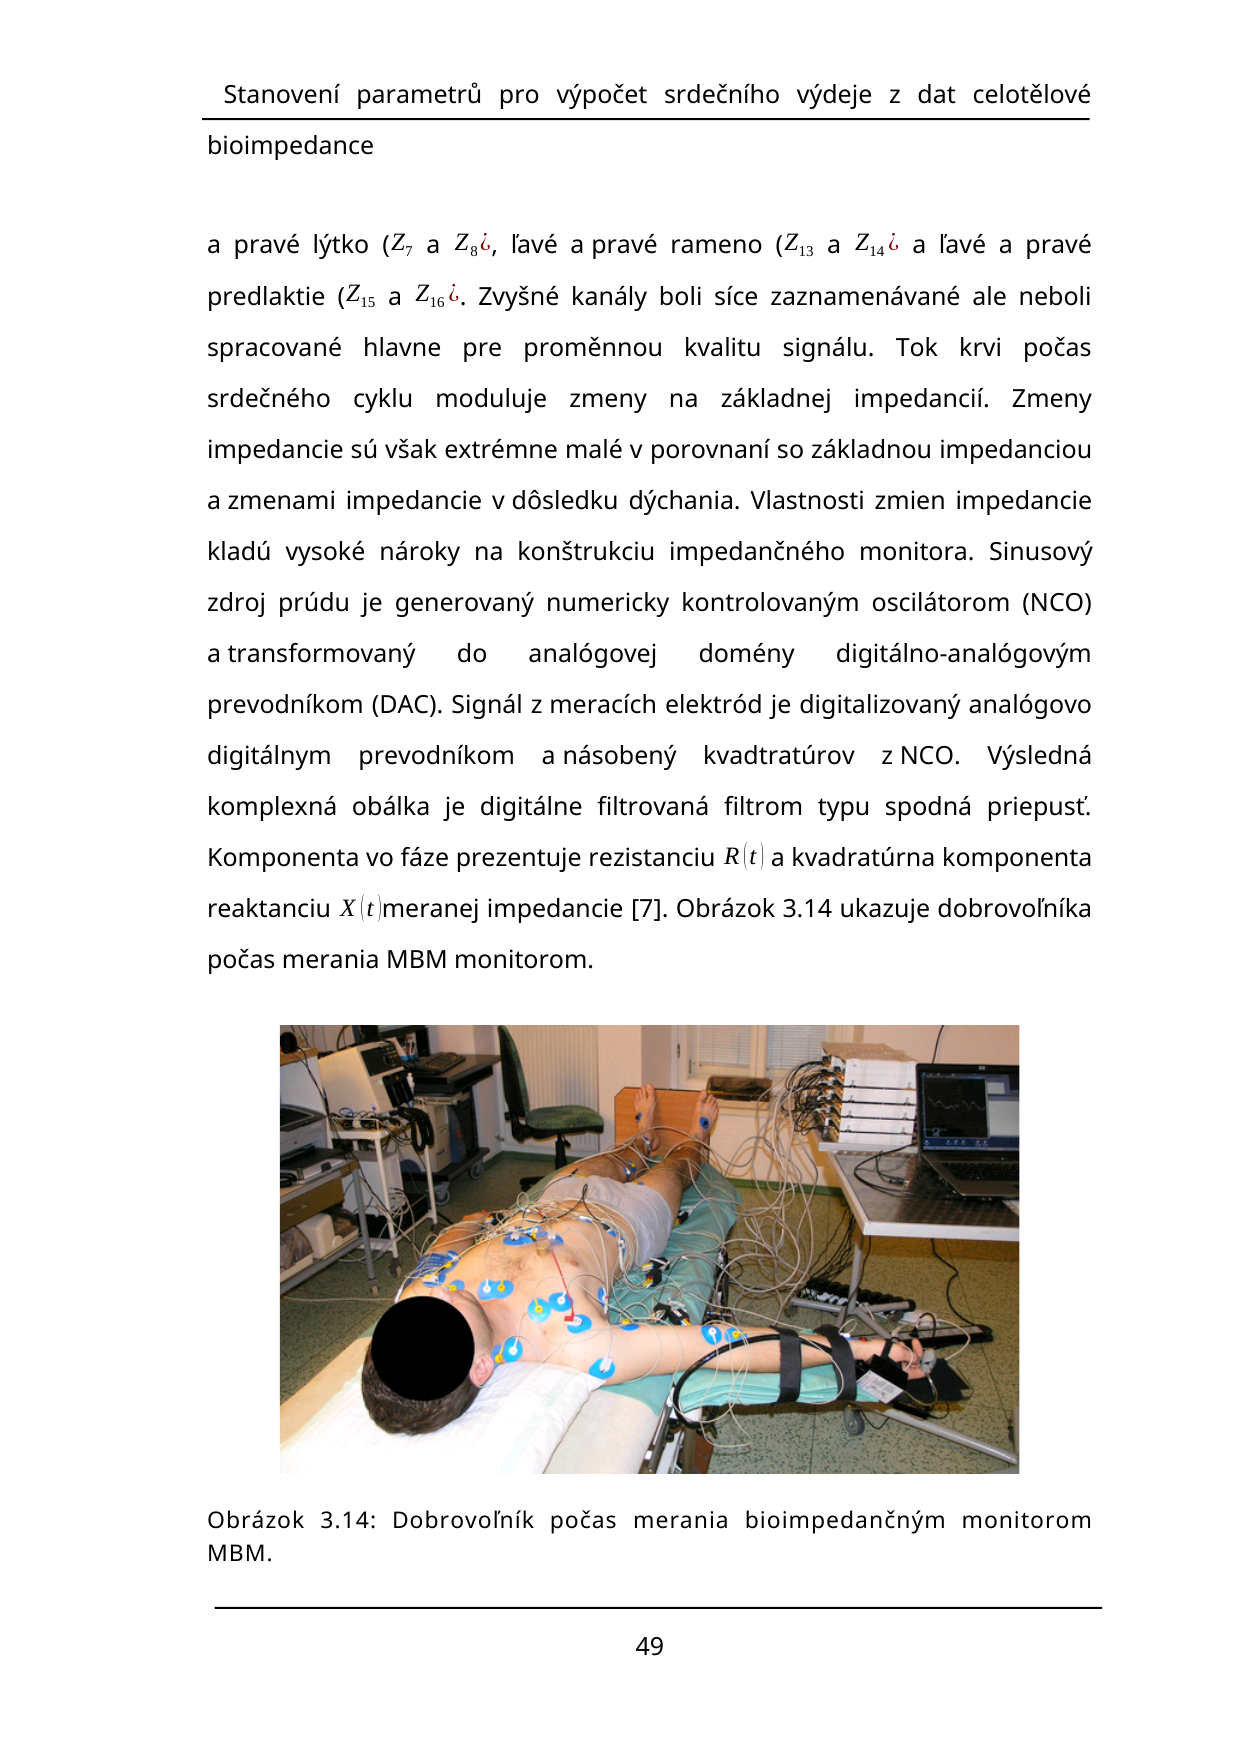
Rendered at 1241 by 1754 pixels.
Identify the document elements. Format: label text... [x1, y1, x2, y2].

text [207, 227, 1092, 976]
picture [279, 1025, 1020, 1474]
